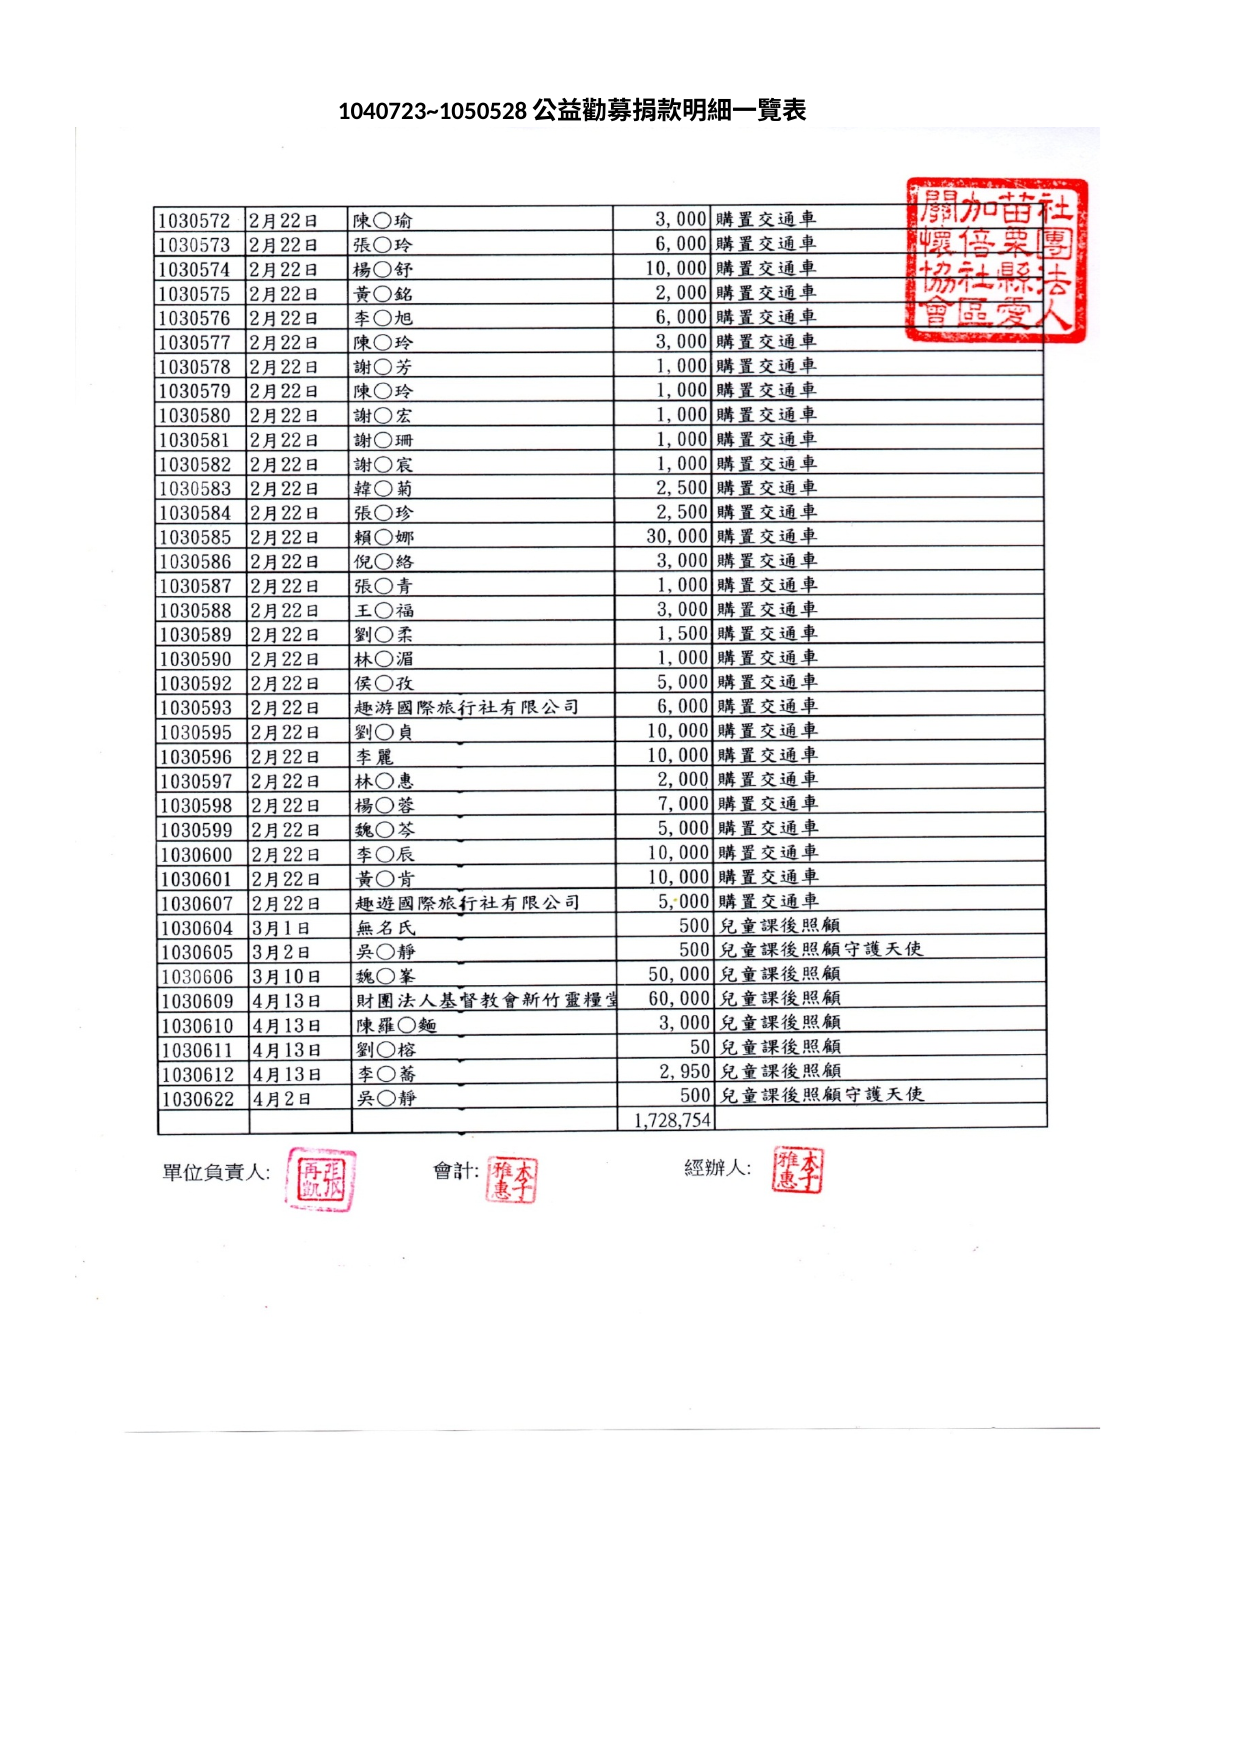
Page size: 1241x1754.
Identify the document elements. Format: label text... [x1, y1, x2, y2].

picture [75, 127, 1100, 1435]
text 1040723~1050528公益勸募捐款明細一覽表 [75, 89, 1165, 127]
